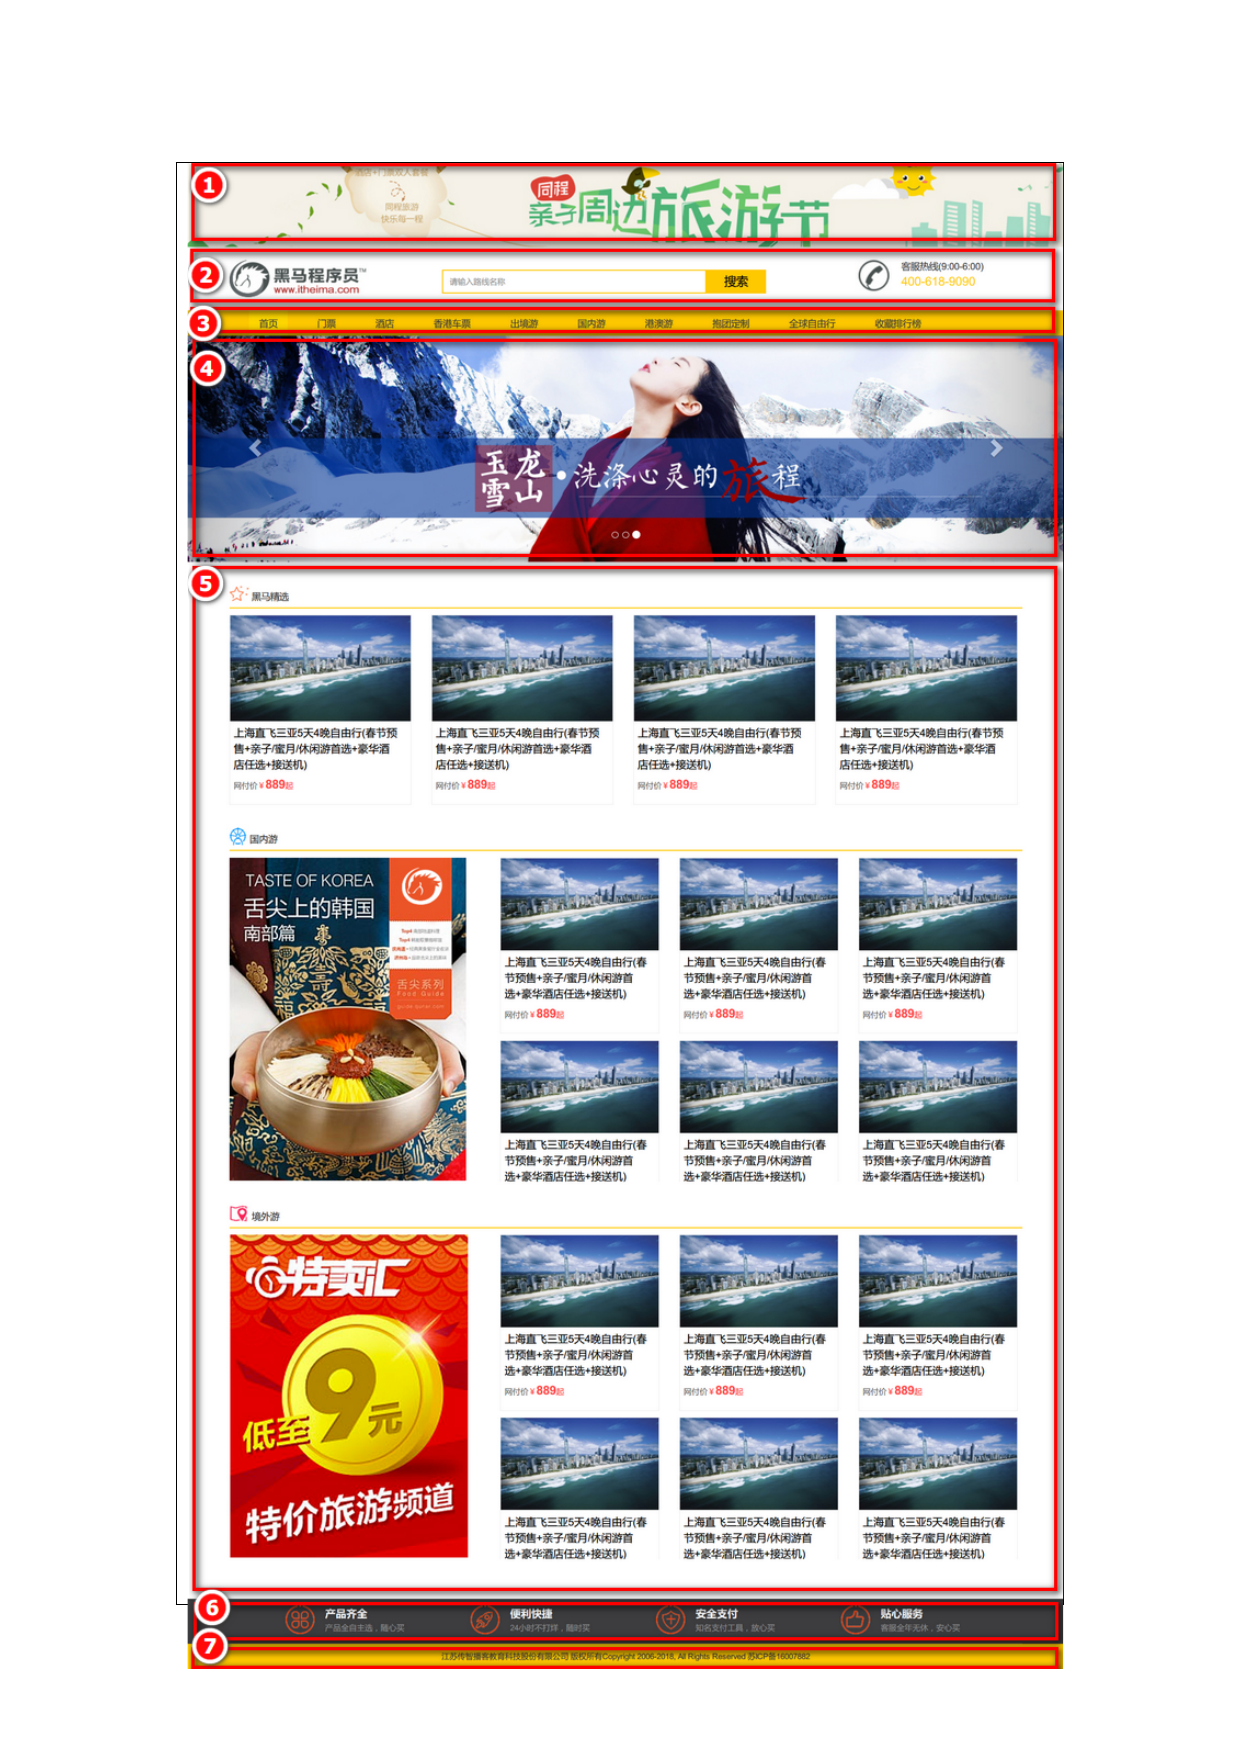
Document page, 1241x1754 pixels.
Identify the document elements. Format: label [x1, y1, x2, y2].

table_header [177, 163, 187, 1604]
picture [187, 163, 1064, 1669]
